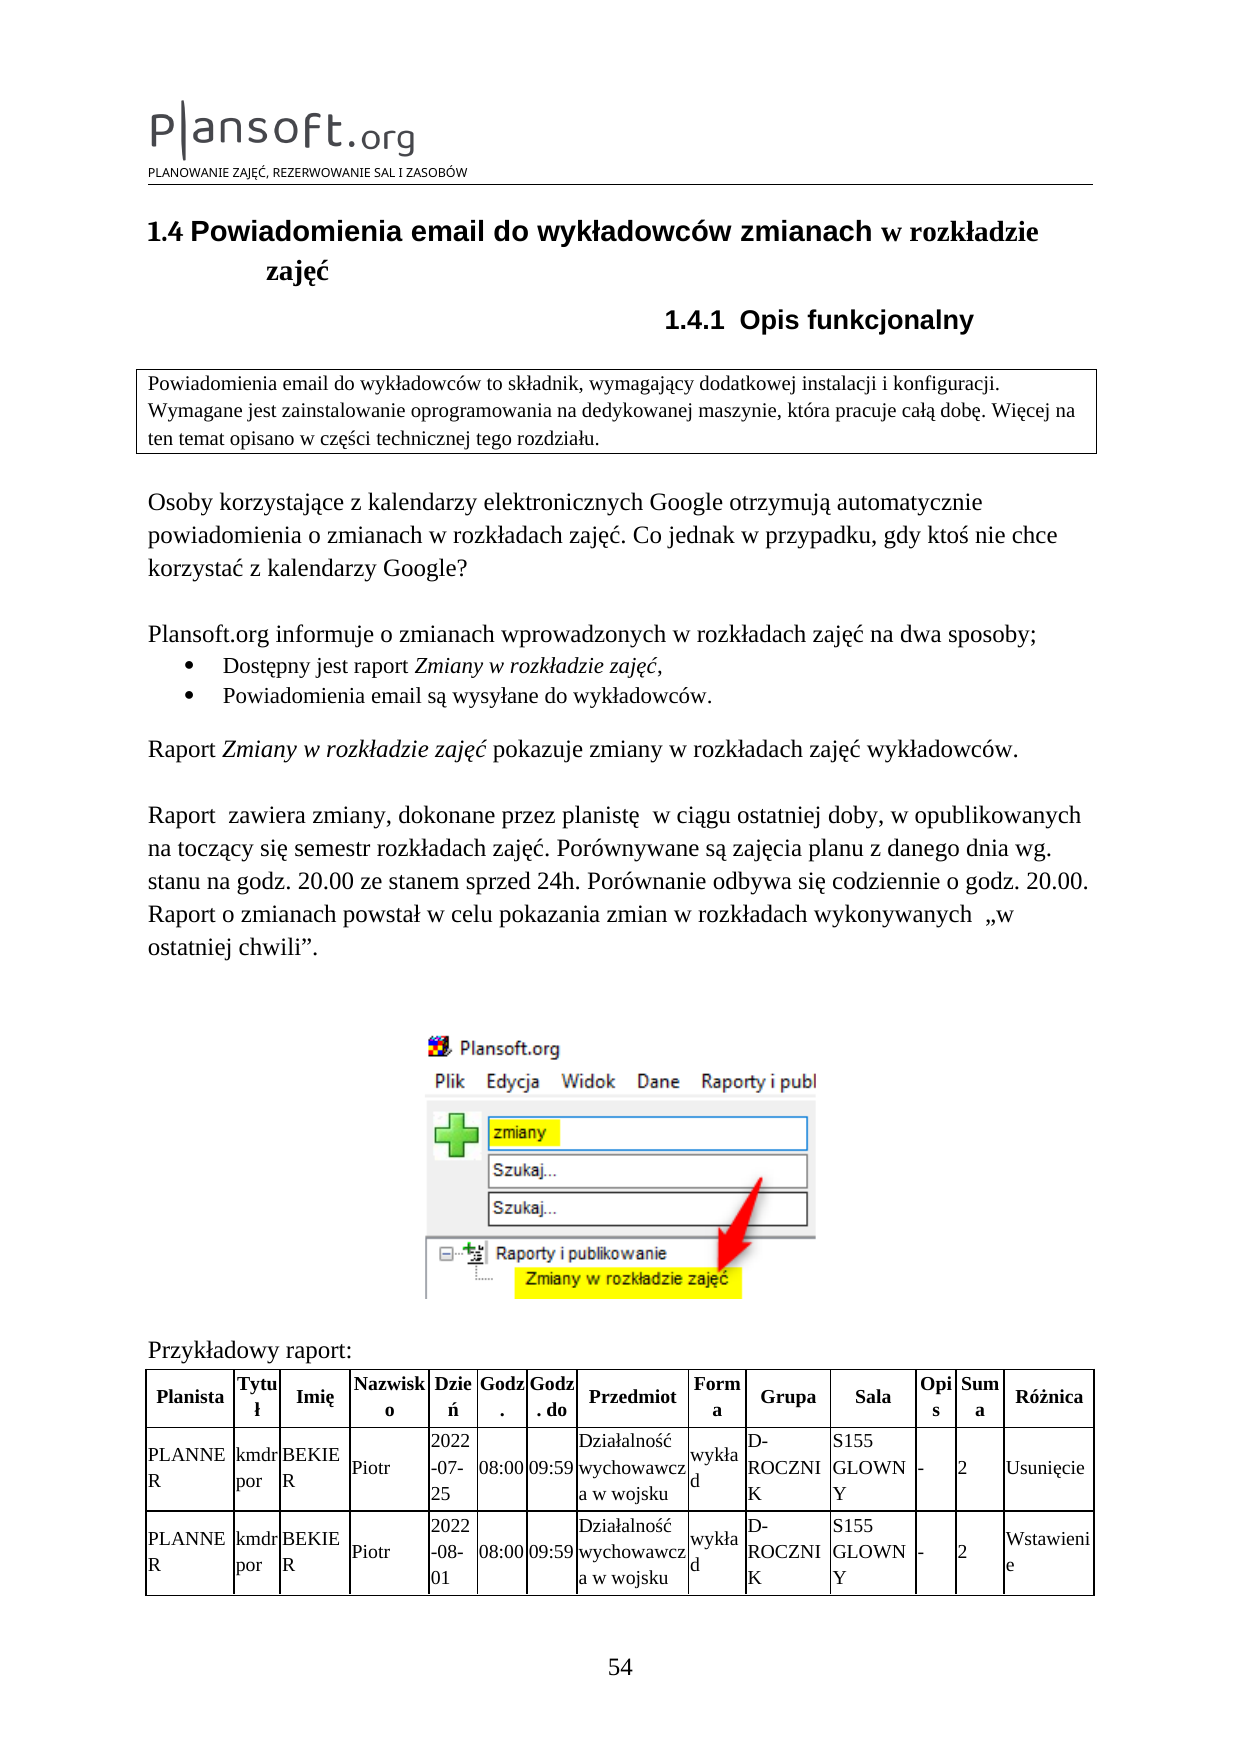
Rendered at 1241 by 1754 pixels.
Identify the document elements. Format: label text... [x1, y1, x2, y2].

table_header Dzień [430, 1370, 477, 1426]
table_cell Piotr [351, 1512, 428, 1594]
table_cell D-ROCZNIK [747, 1428, 830, 1510]
table_header Godz. do [528, 1370, 576, 1426]
table_cell 09:59 [528, 1512, 576, 1594]
table_header Tytuł [235, 1370, 279, 1426]
table_cell wykład [689, 1428, 745, 1510]
table_cell D-ROCZNIK [747, 1512, 830, 1594]
table_cell Działalność wychowawcza w wojsku [578, 1512, 688, 1594]
text Osoby korzystające z kalendarzy elektronicznych Google otrzymują automatycznie powiadomienia o zmianach w rozkładach zajęć. Co jednak w przypadku, gdy ktoś nie chce korzystać z kalendarzy Google? [148, 487, 1093, 582]
table_cell 2022-08-01 [430, 1512, 477, 1594]
table_header Suma [957, 1370, 1003, 1426]
list Powiadomienia email są wysyłane do wykładowców. [185, 683, 1093, 709]
table_cell Wstawienie [1005, 1512, 1093, 1594]
table_cell 08:00 [478, 1512, 526, 1594]
picture [147, 73, 418, 165]
table_header Grupa [747, 1370, 830, 1426]
table_cell 2022-07-25 [430, 1428, 477, 1510]
table_cell kmdr por [235, 1428, 279, 1510]
table_cell - [917, 1512, 955, 1594]
table_header Powiadomienia email do wykładowców to składnik, wymagający dodatkowej instalacji i konfiguracji. Wymagane jest zainstalowanie oprogramowania na dedykowanej maszynie, która pracuje całą dobę. Więcej na ten temat opisano w części technicznej tego rozdziału. [137, 370, 1096, 453]
table_cell 08:00 [478, 1428, 526, 1510]
table_cell Usunięcie [1005, 1428, 1093, 1510]
text Plansoft.org informuje o zmianach wprowadzonych w rozkładach zajęć na dwa sposoby; [148, 619, 1093, 648]
subtitle Powiadomienia email do wykładowców zmianach w rozkładzie zajęć [148, 213, 1093, 287]
table_header Opis [917, 1370, 955, 1426]
table_cell S155 GLOWNY [831, 1428, 915, 1510]
text Przykładowy raport: [148, 1335, 1093, 1364]
table_header Nazwisko [351, 1370, 428, 1426]
table_cell - [917, 1428, 955, 1510]
table_cell kmdr por [235, 1512, 279, 1594]
table_cell PLANNER [147, 1428, 233, 1510]
table_cell Piotr [351, 1428, 428, 1510]
table_header Forma [689, 1370, 745, 1426]
table_cell 2 [957, 1512, 1003, 1594]
list Dostępny jest raport Zmiany w rozkładzie zajęć, [185, 652, 1093, 679]
table_cell 2 [957, 1428, 1003, 1510]
table_header Imię [281, 1370, 349, 1426]
table_header Planista [147, 1370, 233, 1426]
picture [424, 1030, 816, 1299]
table_header Różnica [1005, 1370, 1093, 1426]
text Raport Zmiany w rozkładzie zajęć pokazuje zmiany w rozkładach zajęć wykładowców. [148, 734, 1093, 762]
table_cell BEKIER [281, 1512, 349, 1594]
table_cell Działalność wychowawcza w wojsku [578, 1428, 688, 1510]
table_cell 09:59 [528, 1428, 576, 1510]
text Raport zawiera zmiany, dokonane przez planistę w ciągu ostatniej doby, w opublikowanych na toczący się semestr rozkładach zajęć. Porównywane są zajęcia planu z danego dnia wg. stanu na godz. 20.00 ze stanem sprzed 24h. Porównanie odbywa się codziennie o godz. 20.00. Raport o zmianach powstał w celu pokazania zmian w rozkładach wykonywanych „w ostatniej chwili”. [148, 800, 1093, 961]
table_cell wykład [689, 1512, 745, 1594]
table_header Sala [831, 1370, 915, 1426]
table_header Przedmiot [578, 1370, 688, 1426]
table_cell BEKIER [281, 1428, 349, 1510]
table_cell S155 GLOWNY [831, 1512, 915, 1594]
table_header Godz. [478, 1370, 526, 1426]
subtitle Opis funkcjonalny [664, 304, 1093, 336]
table_cell PLANNER [147, 1512, 233, 1594]
